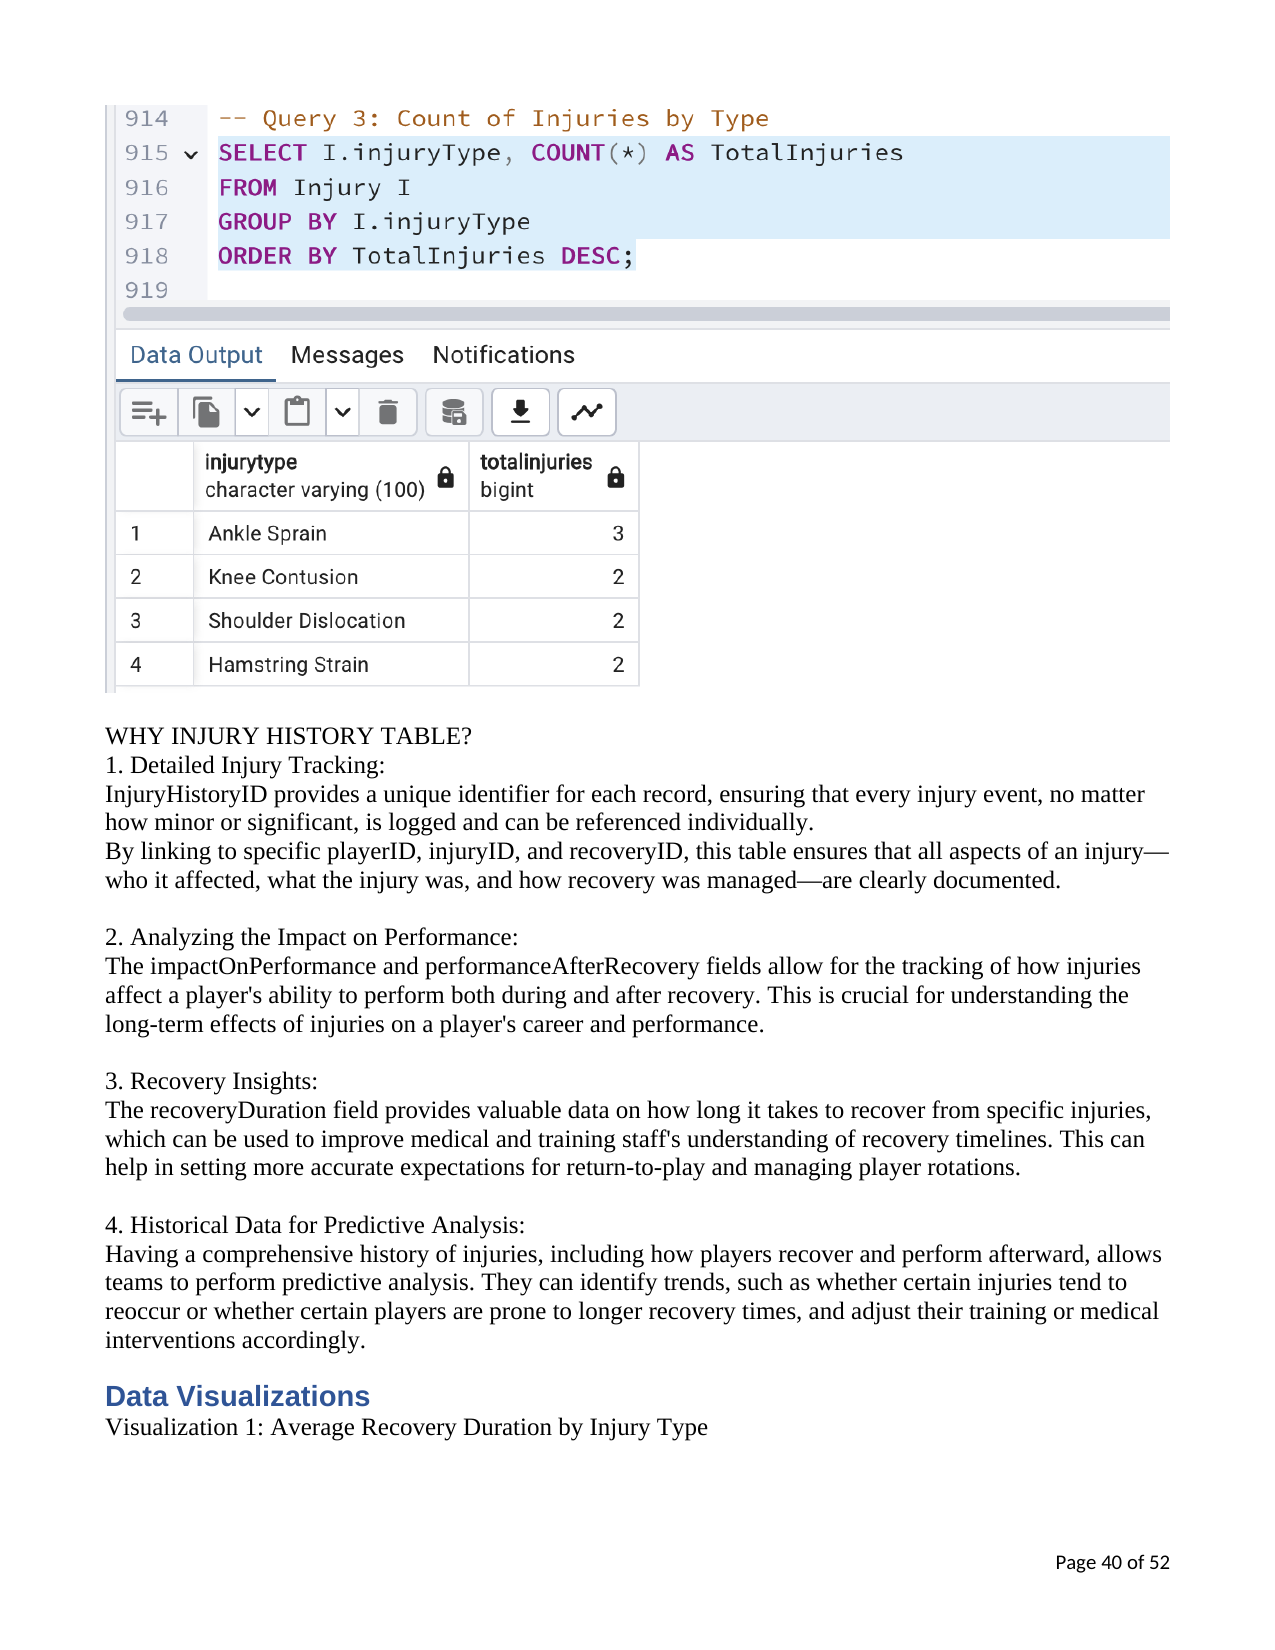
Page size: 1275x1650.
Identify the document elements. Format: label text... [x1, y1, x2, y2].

text The recoveryDuration field provides valuable data on how long it takes to recover from specific injuries, which can be used to improve medical and training staff's understanding of recovery timelines. This can help in setting more accurate expectations for return-to-play and managing player rotations. [105, 1095, 1170, 1181]
text 3. Recovery Insights: [105, 1066, 1170, 1095]
text 2. Analyzing the Impact on Performance: [105, 922, 1170, 951]
text The impactOnPerformance and performanceAfterRecovery fields allow for the tracking of how injuries affect a player's ability to perform both during and after recovery. This is crucial for understanding the long-term effects of injuries on a player's career and performance. [105, 951, 1170, 1037]
picture [105, 105, 1170, 693]
subtitle Data Visualizations [105, 1379, 1170, 1412]
text WHY INJURY HISTORY TABLE? [105, 721, 1170, 750]
text 4. Historical Data for Predictive Analysis: [105, 1210, 1170, 1239]
text By linking to specific playerID, injuryID, and recoveryID, this table ensures that all aspects of an injury—who it affected, what the injury was, and how recovery was managed—are clearly documented. [105, 836, 1170, 894]
text InjuryHistoryID provides a unique identifier for each record, ensuring that every injury event, no matter how minor or significant, is logged and can be referenced individually. [105, 779, 1170, 836]
text Visualization 1: Average Recovery Duration by Injury Type [105, 1412, 1170, 1441]
text 1. Detailed Injury Tracking: [105, 750, 1170, 779]
text Having a comprehensive history of injuries, including how players recover and perform afterward, allows teams to perform predictive analysis. They can identify trends, such as whether certain injuries tend to reoccur or whether certain players are prone to longer recovery times, and adjust their training or medical interventions accordingly. [105, 1239, 1170, 1354]
